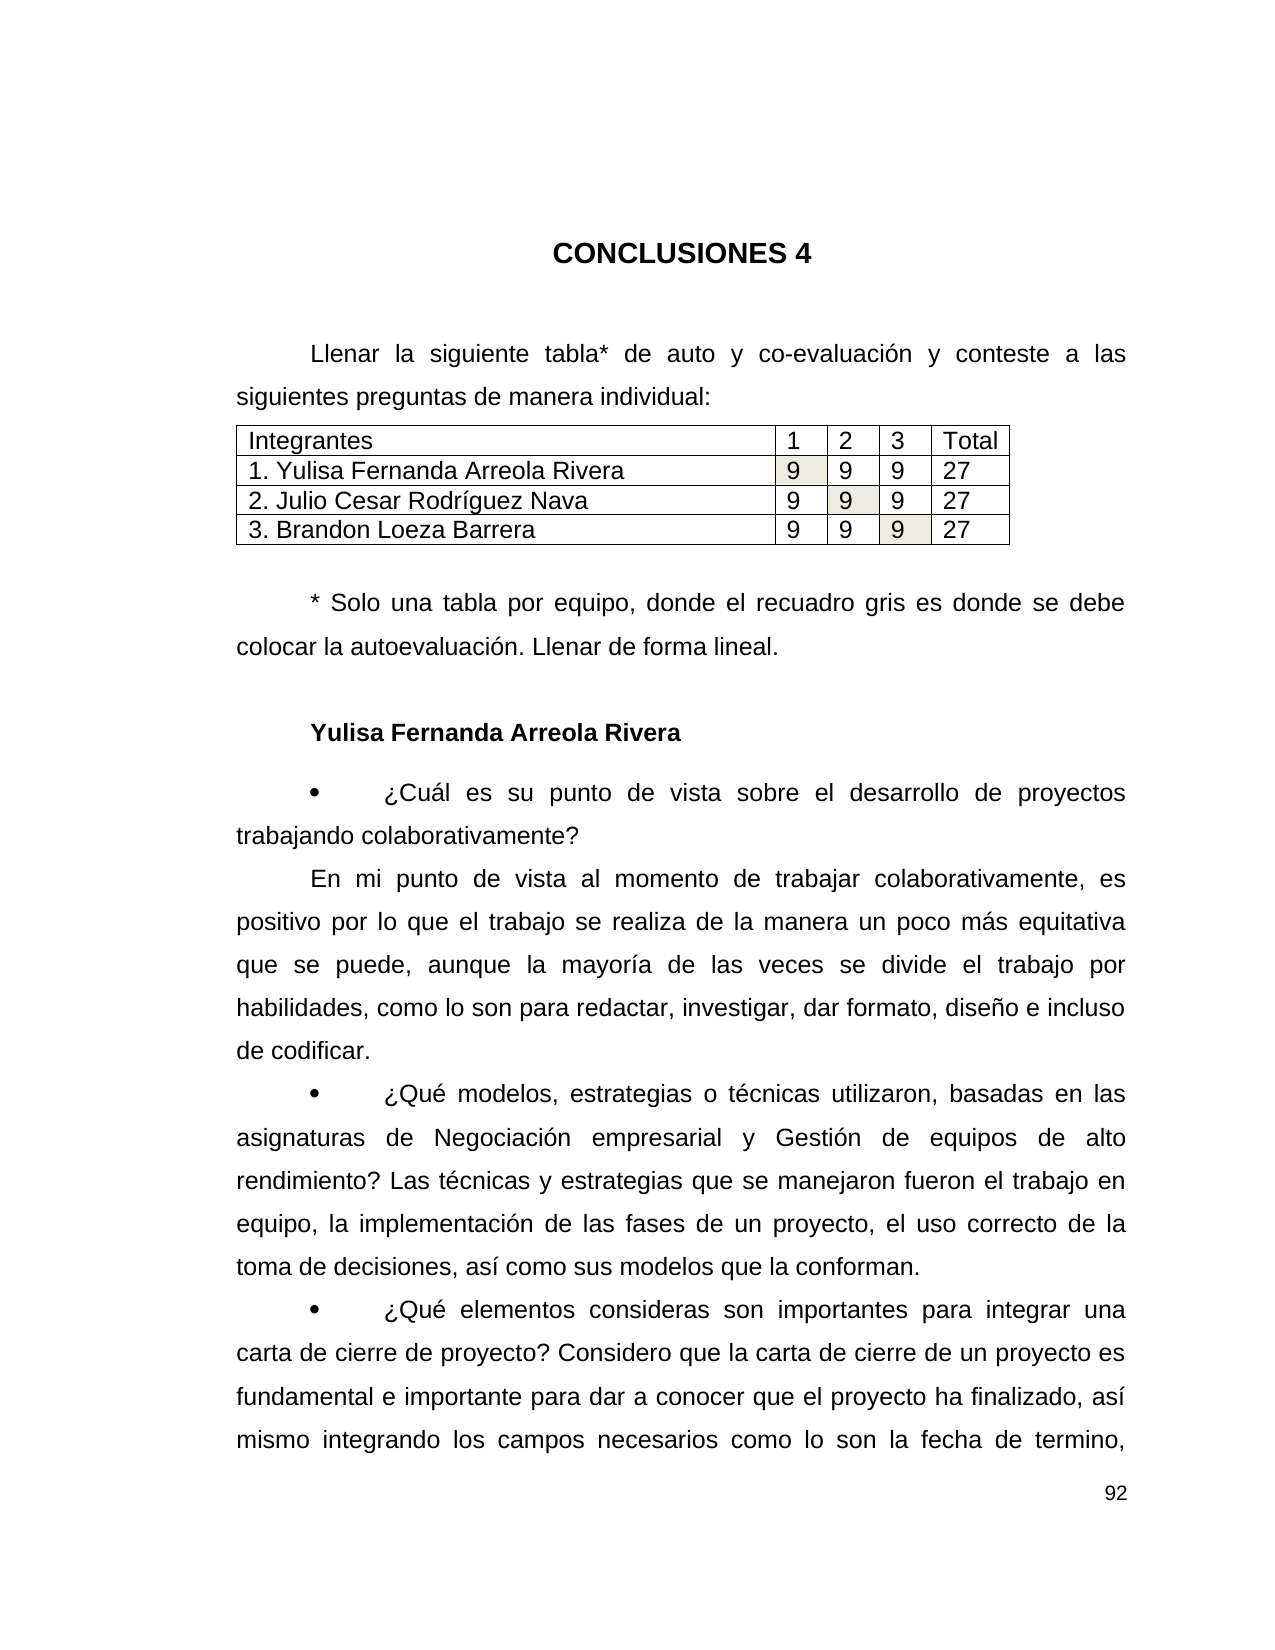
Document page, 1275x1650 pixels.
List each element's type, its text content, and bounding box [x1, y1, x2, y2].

table_cell 27 [932, 456, 1009, 484]
table_cell 9 [828, 456, 879, 484]
table_cell 1. Yulisa Fernanda Arreola Rivera [237, 456, 775, 484]
table_header 1 [776, 426, 827, 455]
table_cell 3. Brandon Loeza Barrera [237, 515, 775, 544]
table_header Total [932, 426, 1009, 455]
text Llenar la siguiente tabla* de auto y co-evaluación y conteste a las siguientes preguntas de manera individual: [236, 339, 1127, 411]
table_header 2 [828, 426, 879, 455]
table_cell 9 [776, 456, 827, 484]
text * Solo una tabla por equipo, donde el recuadro gris es donde se debe colocar la autoevaluación. Llenar de forma lineal. [236, 588, 1127, 660]
table_cell 9 [776, 486, 827, 514]
text Yulisa Fernanda Arreola Rivera [236, 718, 1127, 746]
table_cell 9 [828, 486, 879, 514]
table_cell 9 [880, 456, 931, 484]
text CONCLUSIONES 4 [236, 236, 1127, 270]
table_cell 9 [880, 515, 931, 544]
table_cell 9 [776, 515, 827, 544]
table_cell 9 [828, 515, 879, 544]
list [236, 1295, 1127, 1453]
list En mi punto de vista al momento de trabajar colaborativamente, es positivo por lo que el trabajo se realiza de la manera un poco más equitativa que se puede, aunque la mayoría de las veces se divide el trabajo por habilidades, como lo son para redactar, investigar, dar formato, diseño e incluso de codificar. [236, 864, 1127, 1065]
table_cell 27 [932, 515, 1009, 544]
table_header 3 [880, 426, 931, 455]
table_cell 2. Julio Cesar Rodríguez Nava [237, 486, 775, 514]
table_cell 9 [880, 486, 931, 514]
list ¿Cuál es su punto de vista sobre el desarrollo de proyectos trabajando colaborativamente? [236, 777, 1127, 849]
list ¿Qué modelos, estrategias o técnicas utilizaron, basadas en las asignaturas de Negociación empresarial y Gestión de equipos de alto rendimiento? Las técnicas y estrategias que se manejaron fueron el trabajo en equipo, la implementación de las fases de un proyecto, el uso correcto de la toma de decisiones, así como sus modelos que la conforman. [236, 1079, 1127, 1281]
table_cell 27 [932, 486, 1009, 514]
table_header Integrantes [237, 426, 775, 455]
